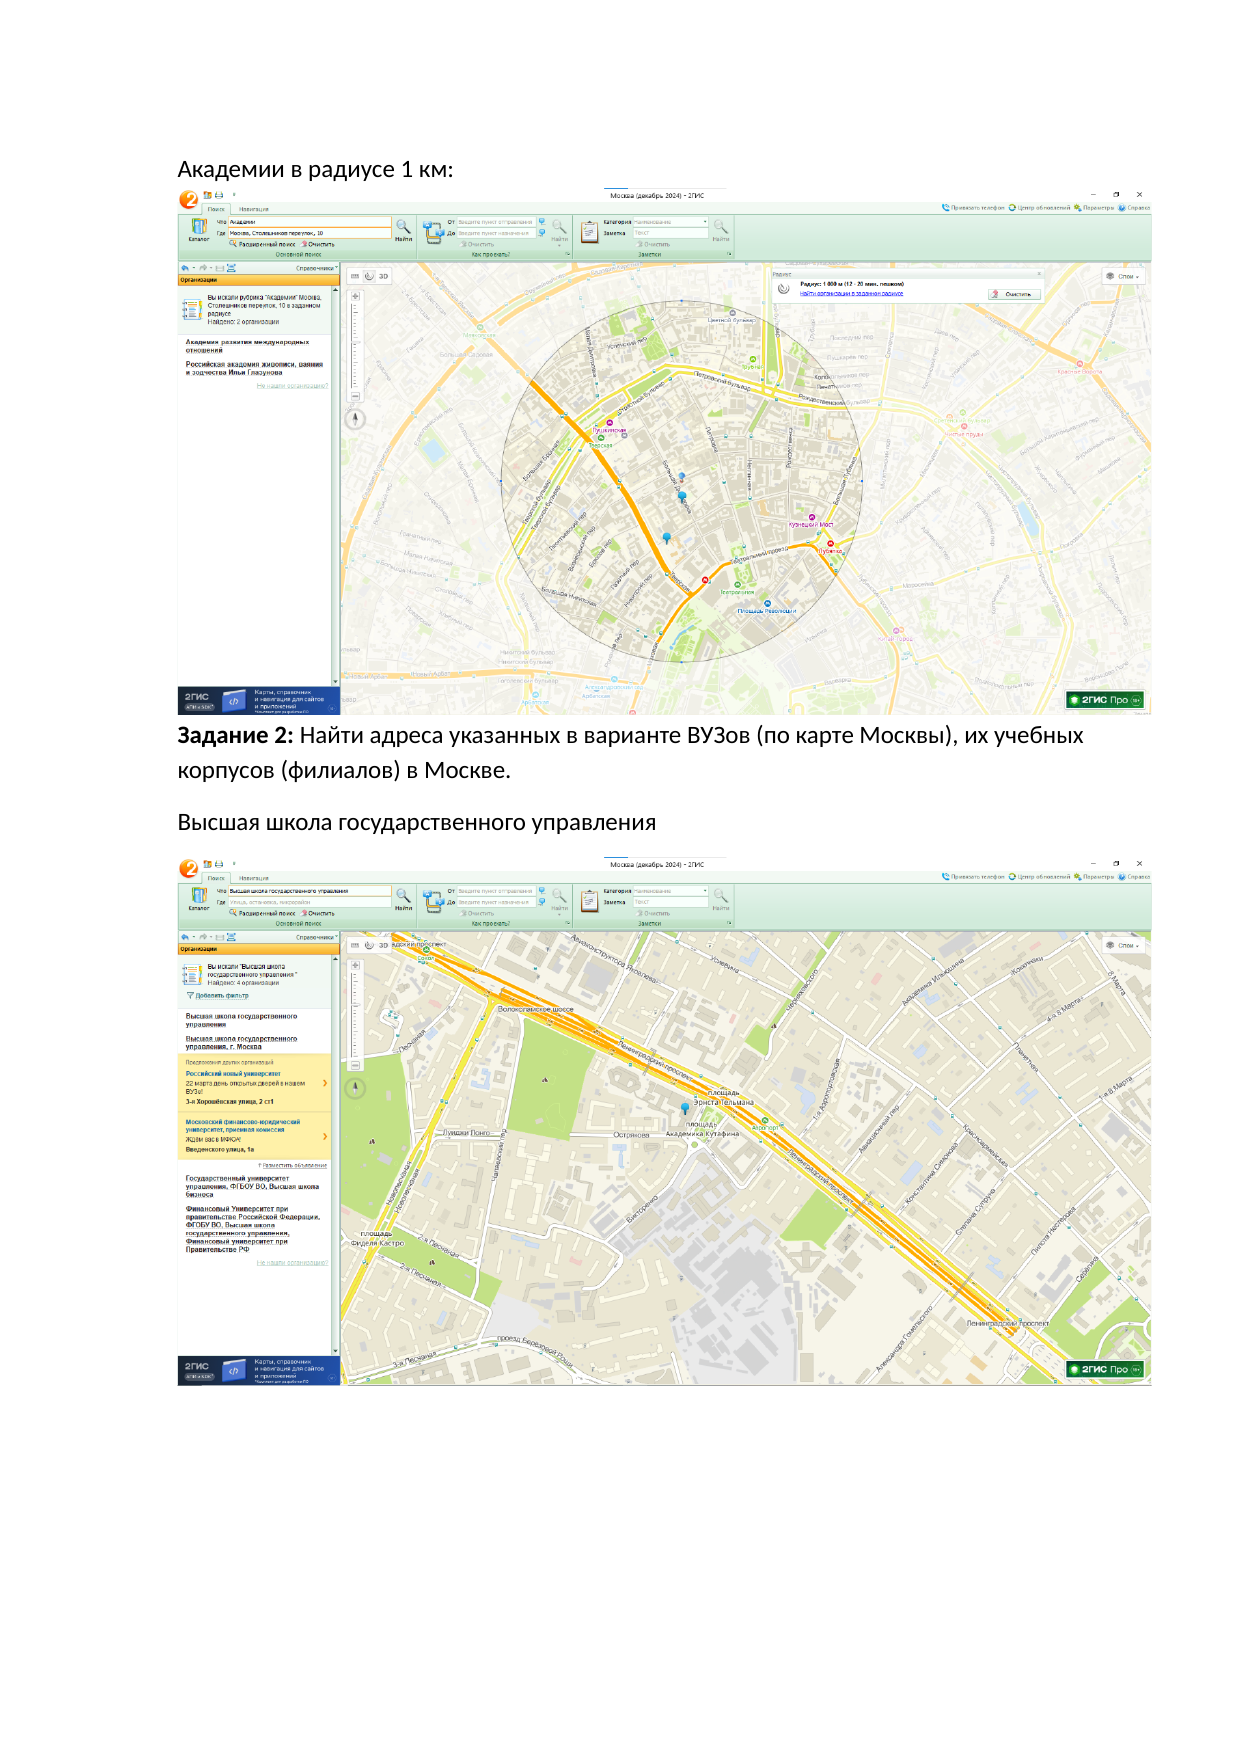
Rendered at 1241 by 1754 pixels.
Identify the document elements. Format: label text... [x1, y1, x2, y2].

picture [177, 857, 1152, 1386]
text Академии в радиусе 1 км: [177, 153, 1152, 184]
picture [177, 188, 1152, 715]
text Высшая школа государственного управления [177, 806, 1152, 837]
text Задание 2: Найти адреса указанных в варианте ВУЗов (по карте Москвы), их учебных корпусов (филиалов) в Москве. [177, 719, 1152, 785]
